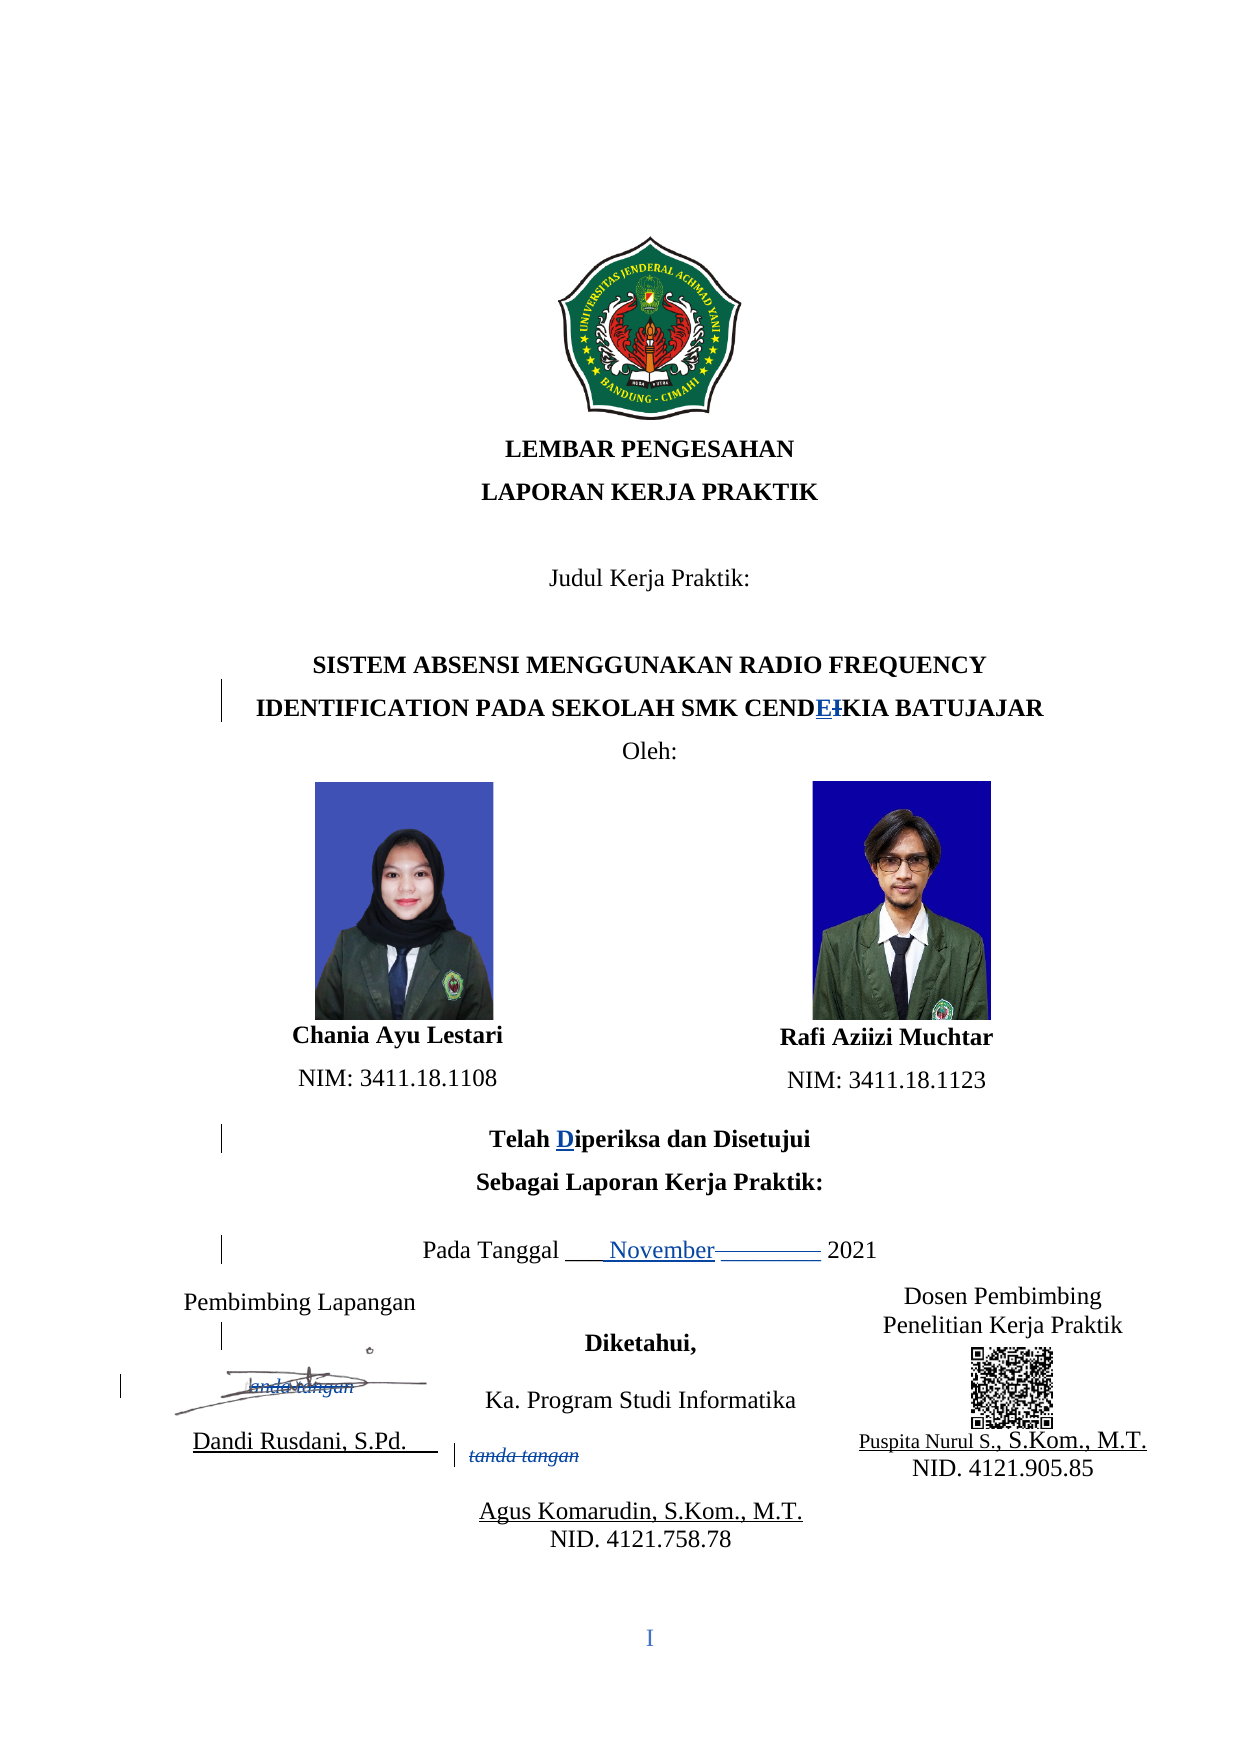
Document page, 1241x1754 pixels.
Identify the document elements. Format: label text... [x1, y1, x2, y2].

subtitle LEMBAR PENGESAHAN [236, 434, 1063, 463]
picture [148, 1323, 468, 1438]
text SISTEM ABSENSI MENGGUNAKAN RADIO FREQUENCY IDENTIFICATION PADA SEKOLAH SMK CENDKIA BATUJAJAR [236, 650, 1063, 722]
picture [315, 782, 494, 1020]
text LAPORAN KERJA PRAKTIK [236, 477, 1063, 506]
text Sebagai Laporan Kerja Praktik: [236, 1167, 1063, 1196]
text Oleh: [236, 736, 1063, 765]
text Judul Kerja Praktik: [236, 563, 1063, 592]
text Pada Tanggal ___ 2021 [236, 1235, 1063, 1264]
picture [971, 1347, 1053, 1429]
text Telah iperiksa dan Disetujui [236, 1124, 1063, 1153]
picture [812, 781, 991, 1020]
picture [557, 236, 742, 420]
